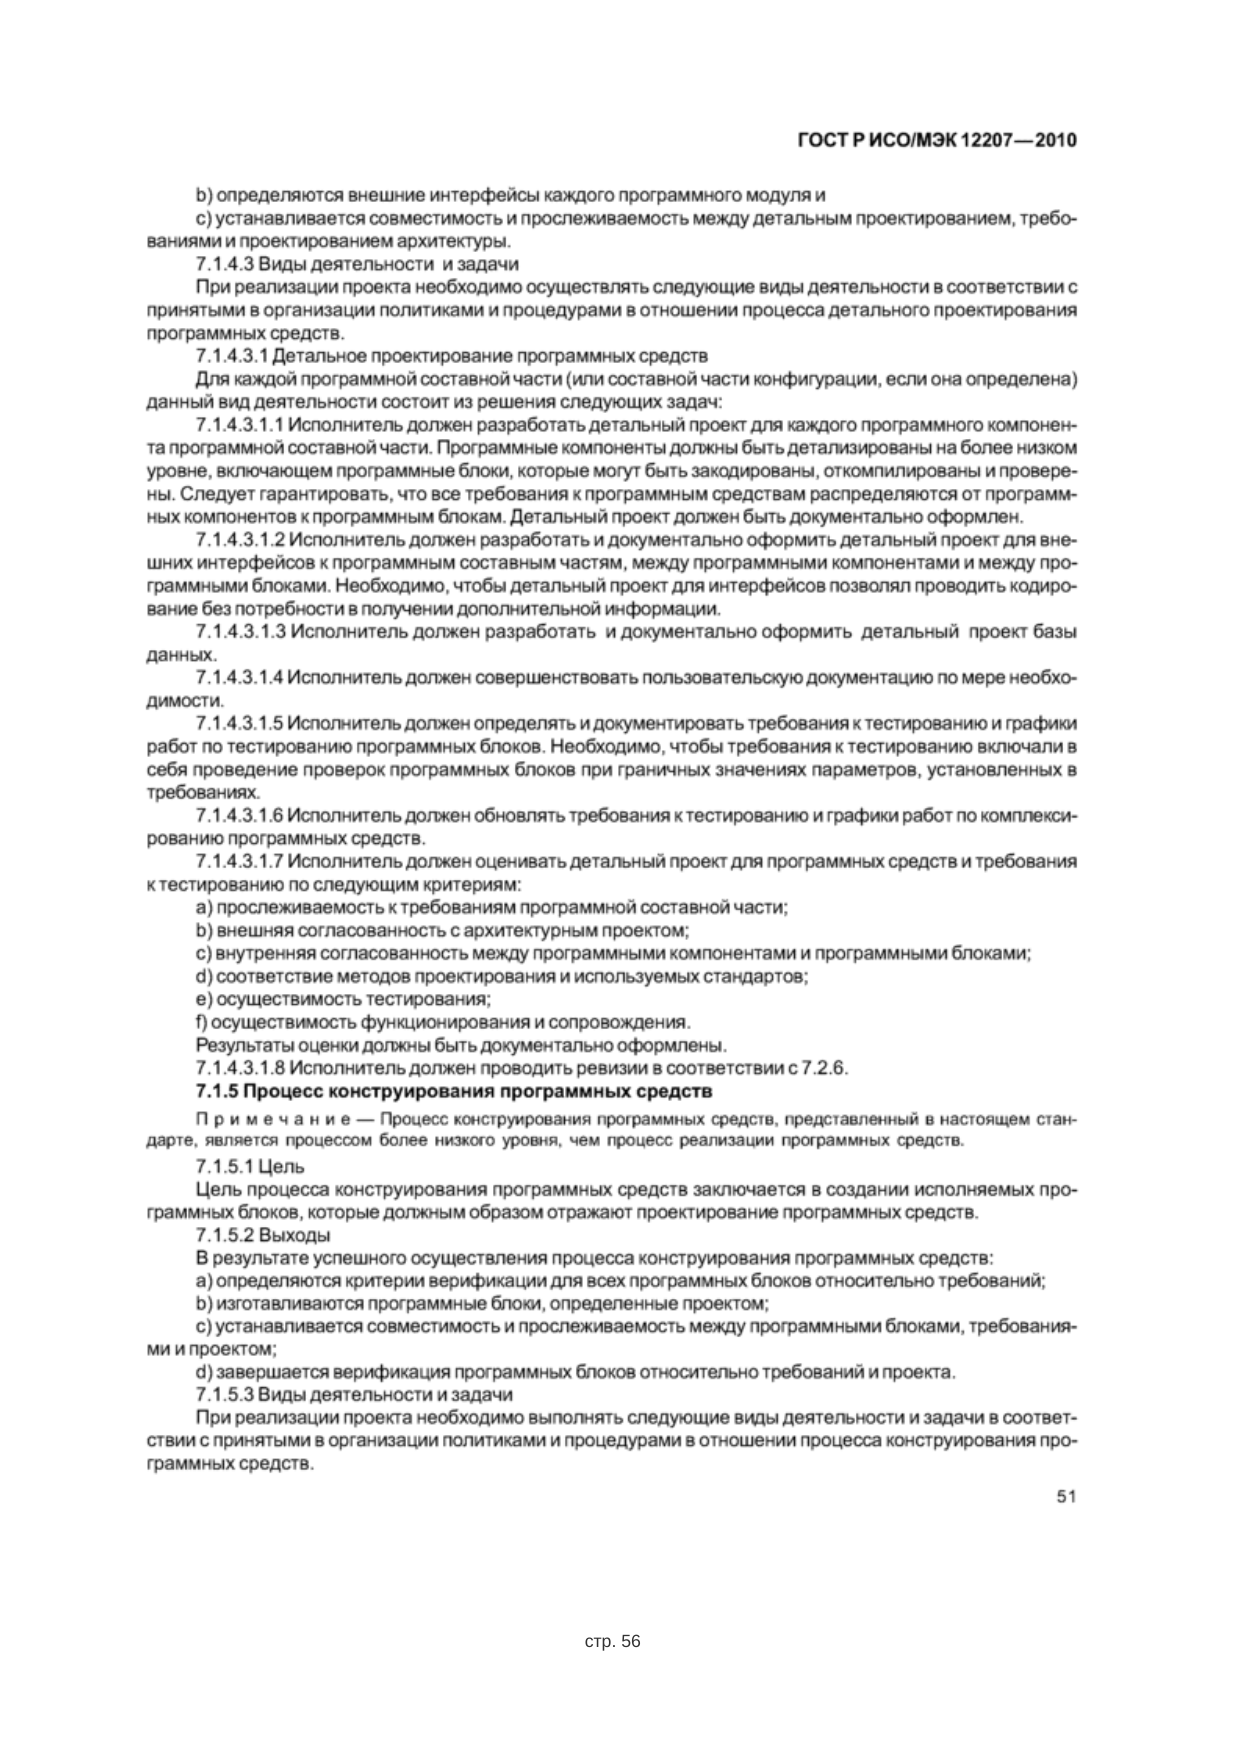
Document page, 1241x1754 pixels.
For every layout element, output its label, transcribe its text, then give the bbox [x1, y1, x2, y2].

picture [65, 44, 1160, 1631]
